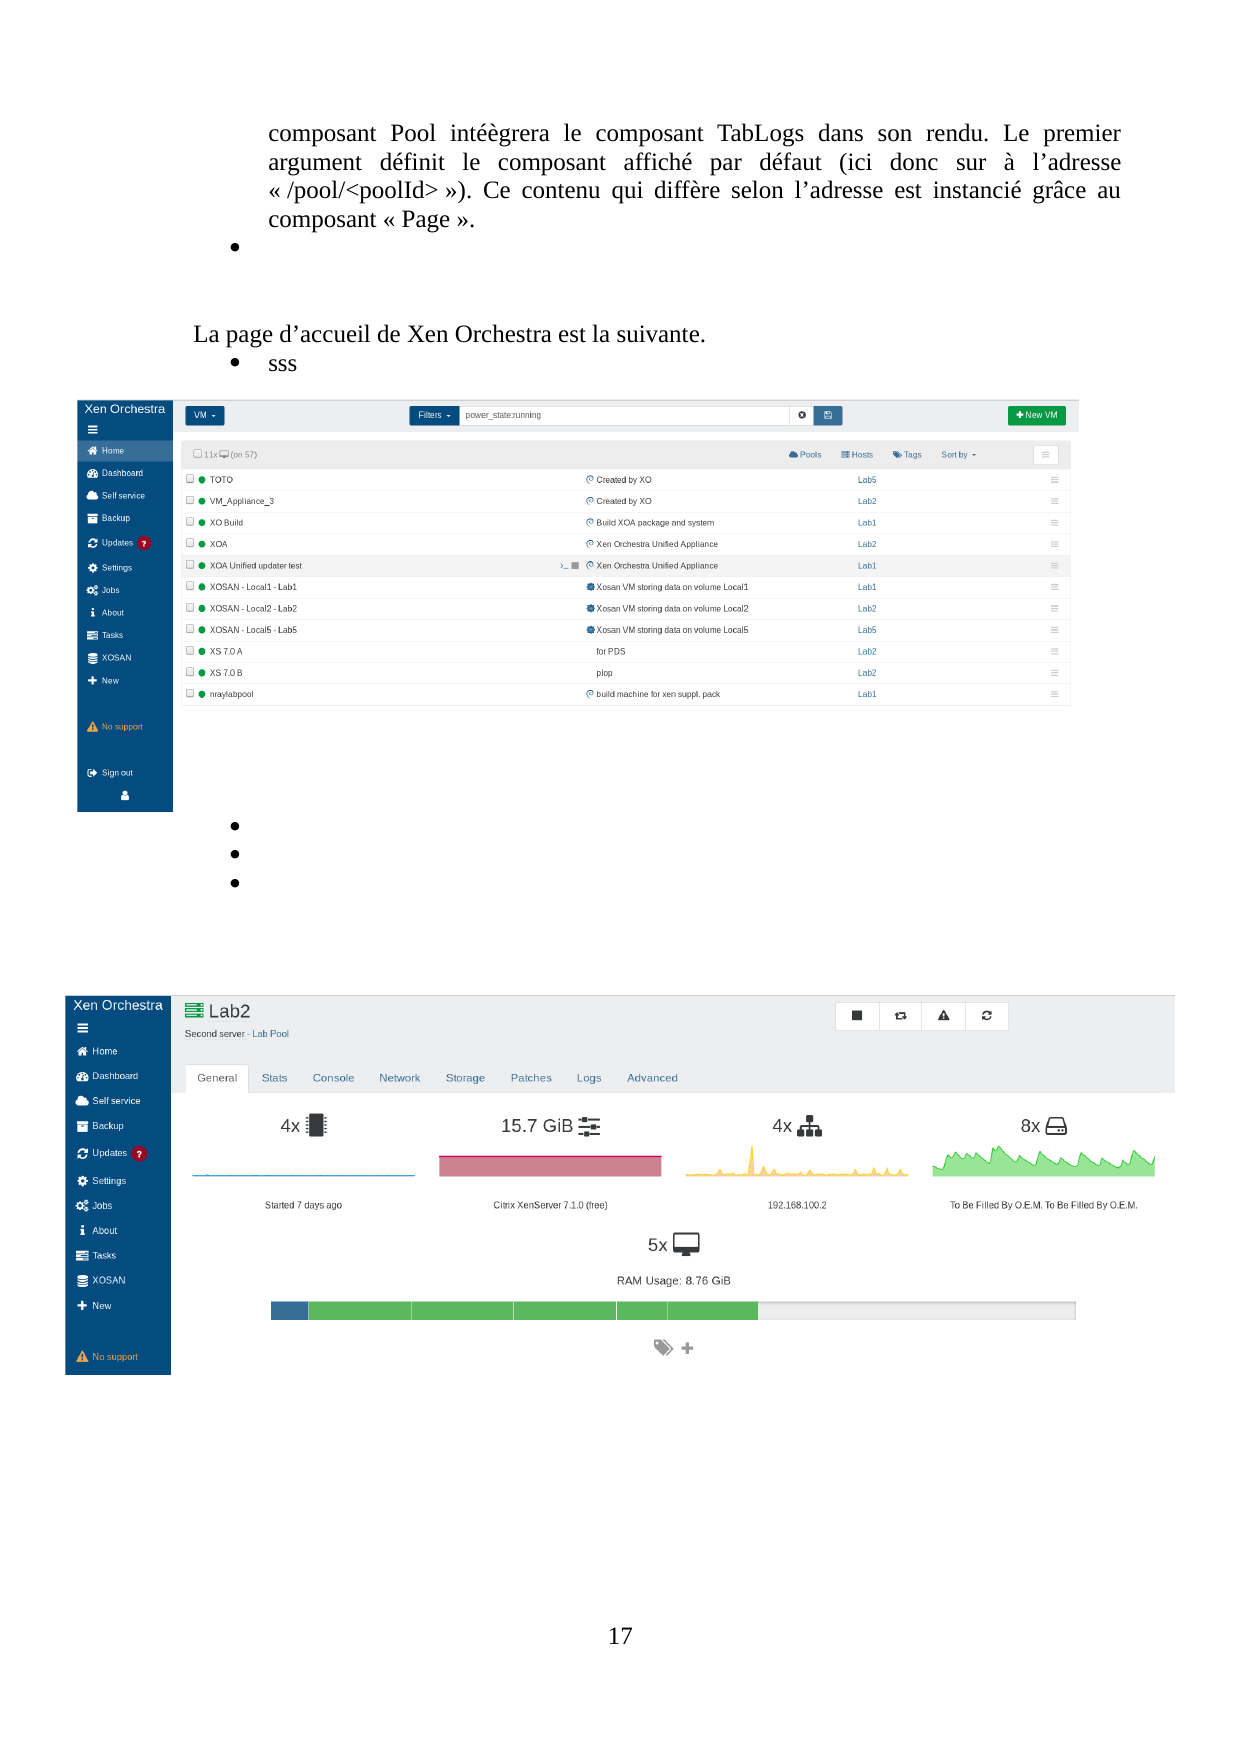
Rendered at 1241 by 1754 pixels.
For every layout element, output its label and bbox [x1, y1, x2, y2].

picture [65, 995, 1175, 1375]
picture [77, 399, 1079, 812]
